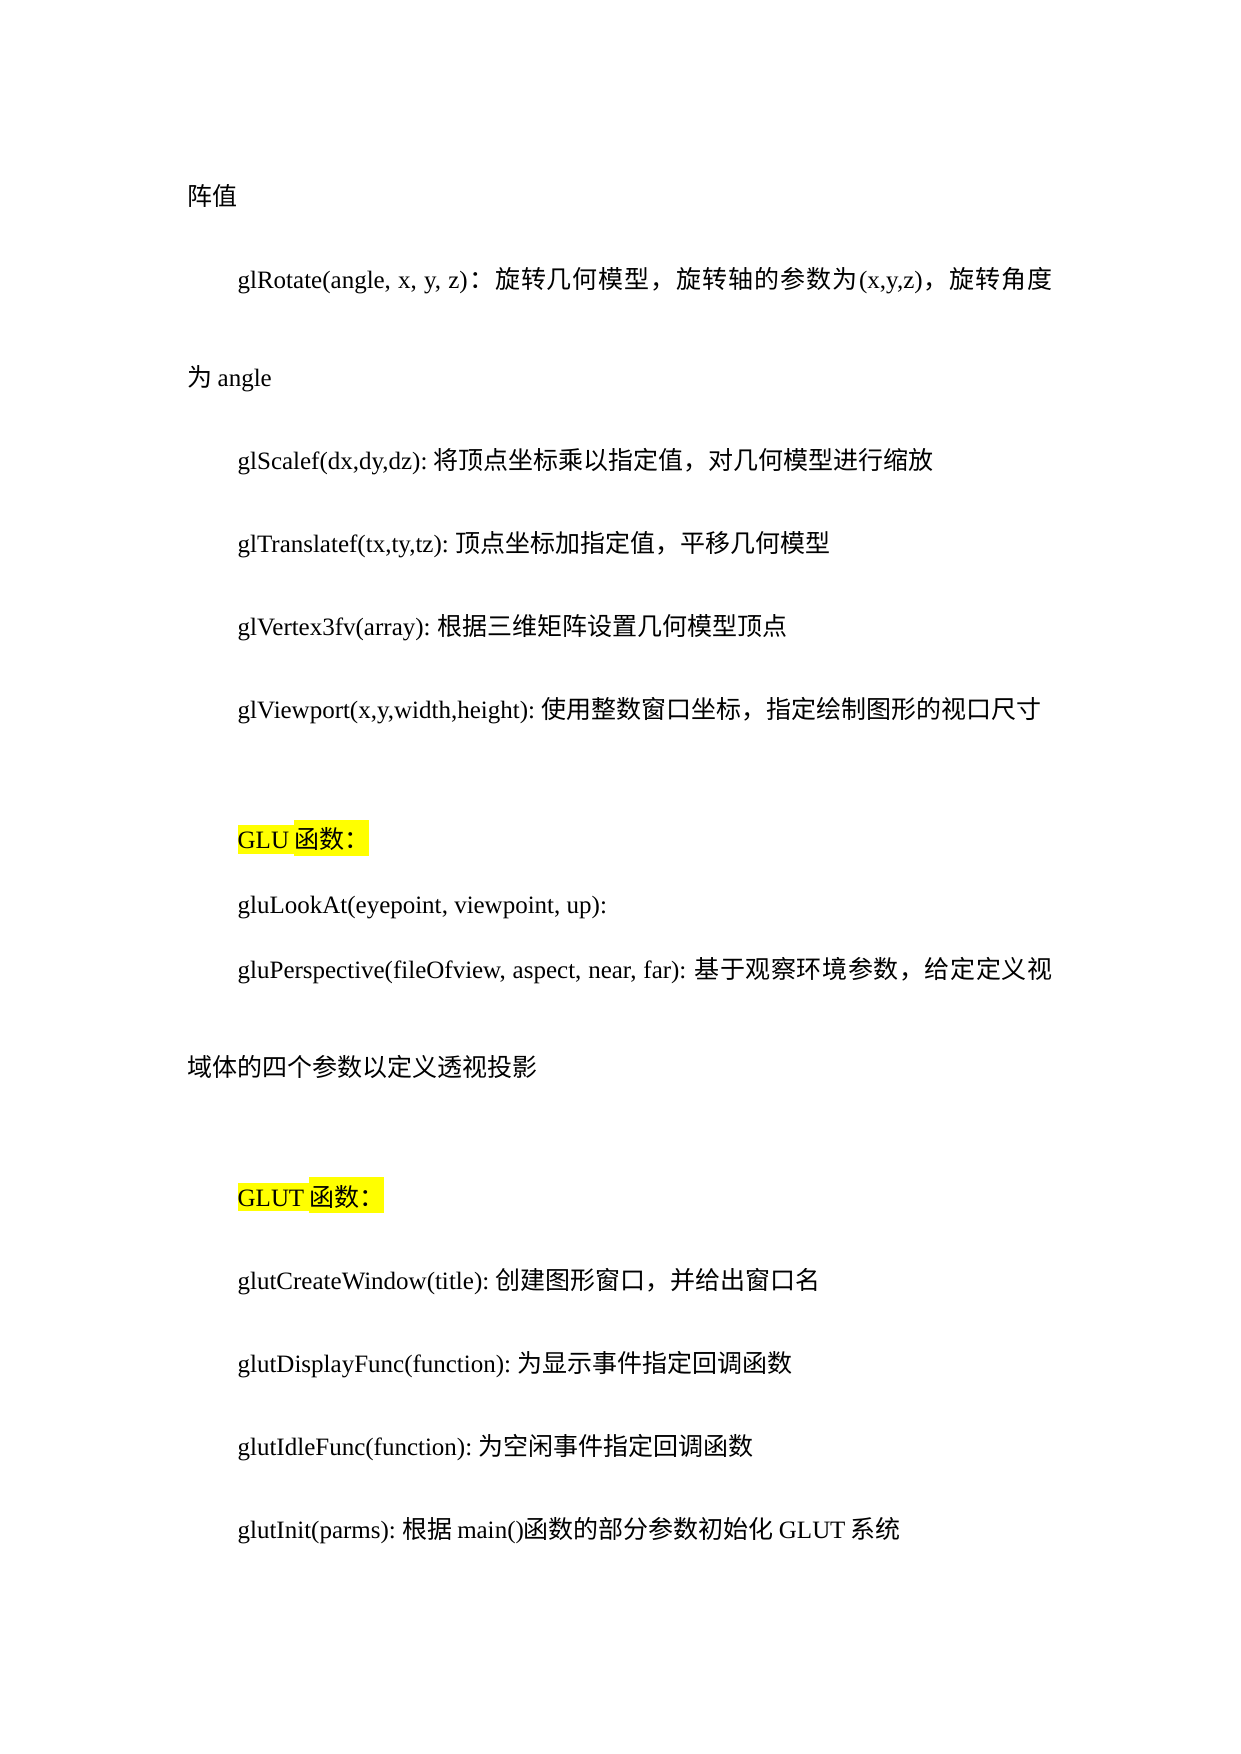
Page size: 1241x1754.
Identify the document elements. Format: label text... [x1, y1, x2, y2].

text glutInit(parms): 根据main()函数的部分参数初始化GLUT系统 [187, 1495, 1053, 1560]
text glutCreateWindow(title): 创建图形窗口，并给出窗口名 [187, 1246, 1053, 1311]
text glTranslatef(tx,ty,tz): 顶点坐标加指定值，平移几何模型 [187, 509, 1053, 574]
text GLU函数： [187, 805, 1053, 870]
text GLUT函数： [187, 1163, 1053, 1228]
text glViewport(x,y,width,height): 使用整数窗口坐标，指定绘制图形的视口尺寸 [187, 675, 1053, 740]
text glRotate(angle, x, y, z)：旋转几何模型，旋转轴的参数为(x,y,z)，旋转角度为angle [187, 245, 1053, 408]
text glutIdleFunc(function): 为空闲事件指定回调函数 [187, 1412, 1053, 1477]
text gluPerspective(fileOfview, aspect, near, far): 基于观察环境参数，给定定义视域体的四个参数以定义透视投影 [187, 935, 1053, 1098]
text glutDisplayFunc(function): 为显示事件指定回调函数 [187, 1329, 1053, 1394]
text glVertex3fv(array): 根据三维矩阵设置几何模型顶点 [187, 592, 1053, 657]
text glScalef(dx,dy,dz): 将顶点坐标乘以指定值，对几何模型进行缩放 [187, 426, 1053, 491]
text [187, 162, 1053, 227]
text gluLookAt(eyepoint, viewpoint, up): [187, 888, 1053, 921]
